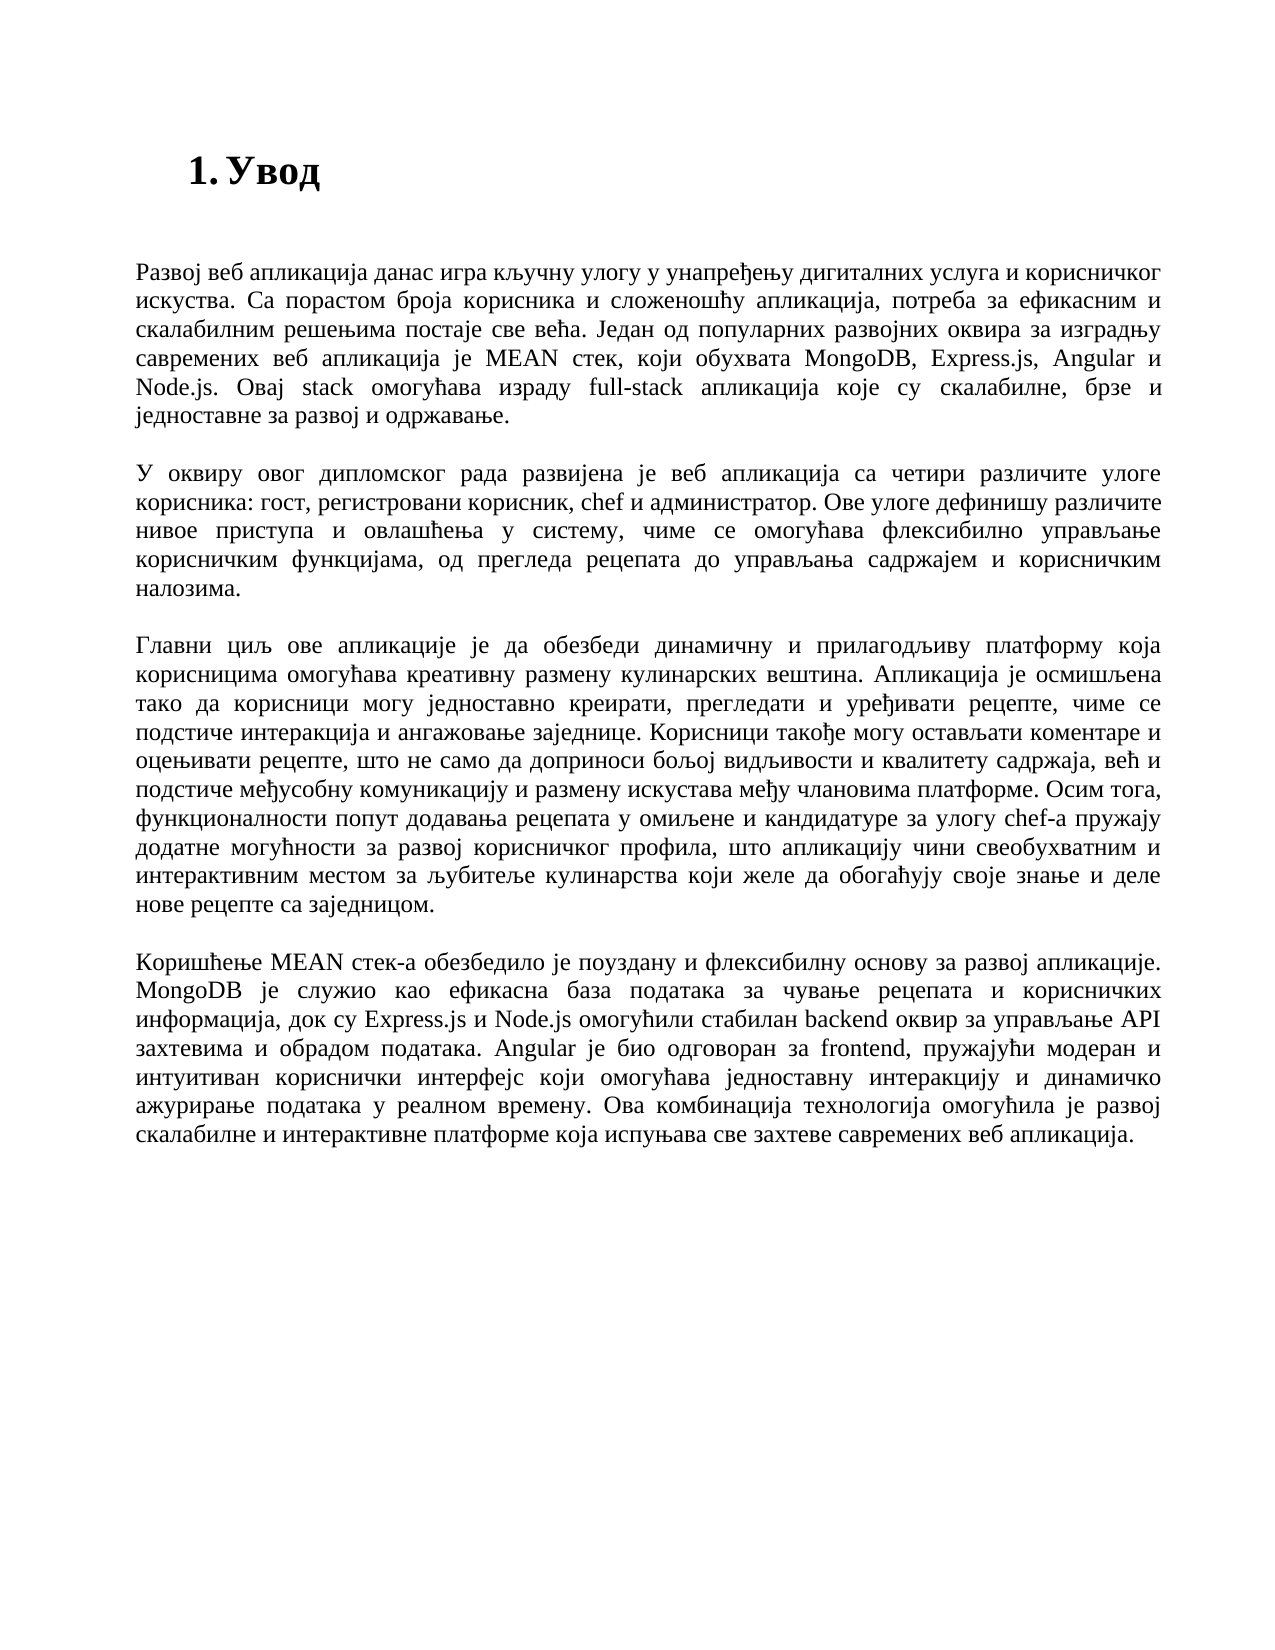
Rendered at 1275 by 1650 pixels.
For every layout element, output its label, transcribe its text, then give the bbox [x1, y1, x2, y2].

text Главни циљ ове апликације је да обезбеди динамичну и прилагодљиву платформу која корисницима омогућава креативну размену кулинарских вештина. Апликација је осмишљена тако да корисници могу једноставно креирати, прегледати и уређивати рецепте, чиме се подстиче интеракција и ангажовање заједнице. Корисници такође могу остављати коментаре и оцењивати рецепте, што не само да доприноси бољој видљивости и квалитету садржаја, већ и подстиче међусобну комуникацију и размену искустава међу члановима платформе. Осим тога, функционалности попут додавања рецепата у омиљене и кандидатуре за улогу chef-а пружају додатне могућности за развој корисничког профила, што апликацију чини свеобухватним и интерактивним местом за љубитеље кулинарства који желе да обогаћују своје знање и деле нове рецепте са заједницом. [135, 630, 1162, 918]
text У оквиру овог дипломског рада развијена је веб апликација са четири различите улоге корисника: гост, регистровани корисник, chef и администратор. Ове улоге дефинишу различите нивое приступа и овлашћења у систему, чиме се омогућава флексибилно управљање корисничким функцијама, од прегледа рецепата до управљања садржајем и корисничким налозима. [135, 458, 1162, 602]
text Развој веб апликација данас игра кључну улогу у унапређењу дигиталних услуга и корисничког искуства. Са порастом броја корисника и сложеношћу апликација, потреба за ефикасним и скалабилним решењима постаје све већа. Један од популарних развојних оквира за изградњу савремених веб апликација је MEAN стек, који обухвата MongoDB, Express.js, Angular и Node.js. Овај stack омогућава израду full-stack апликација које су скалабилне, брзе и једноставне за развој и одржавање. [135, 257, 1162, 429]
subtitle Увод [187, 146, 1162, 194]
text Коришћење MEAN стек-а обезбедило је поуздану и флексибилну основу за развој апликације. MongoDB је служио као ефикасна база података за чување рецепата и корисничких информација, док су Express.js и Node.js омогућили стабилан backend оквир за управљање API захтевима и обрадом података. Angular је био одговоран за frontend, пружајући модеран и интуитиван кориснички интерфејс који омогућава једноставну интеракцију и динамичко ажурирање података у реалном времену. Ова комбинација технологија омогућила је развој скалабилне и интерактивне платформе која испуњава све захтеве савремених веб апликација. [135, 947, 1162, 1148]
